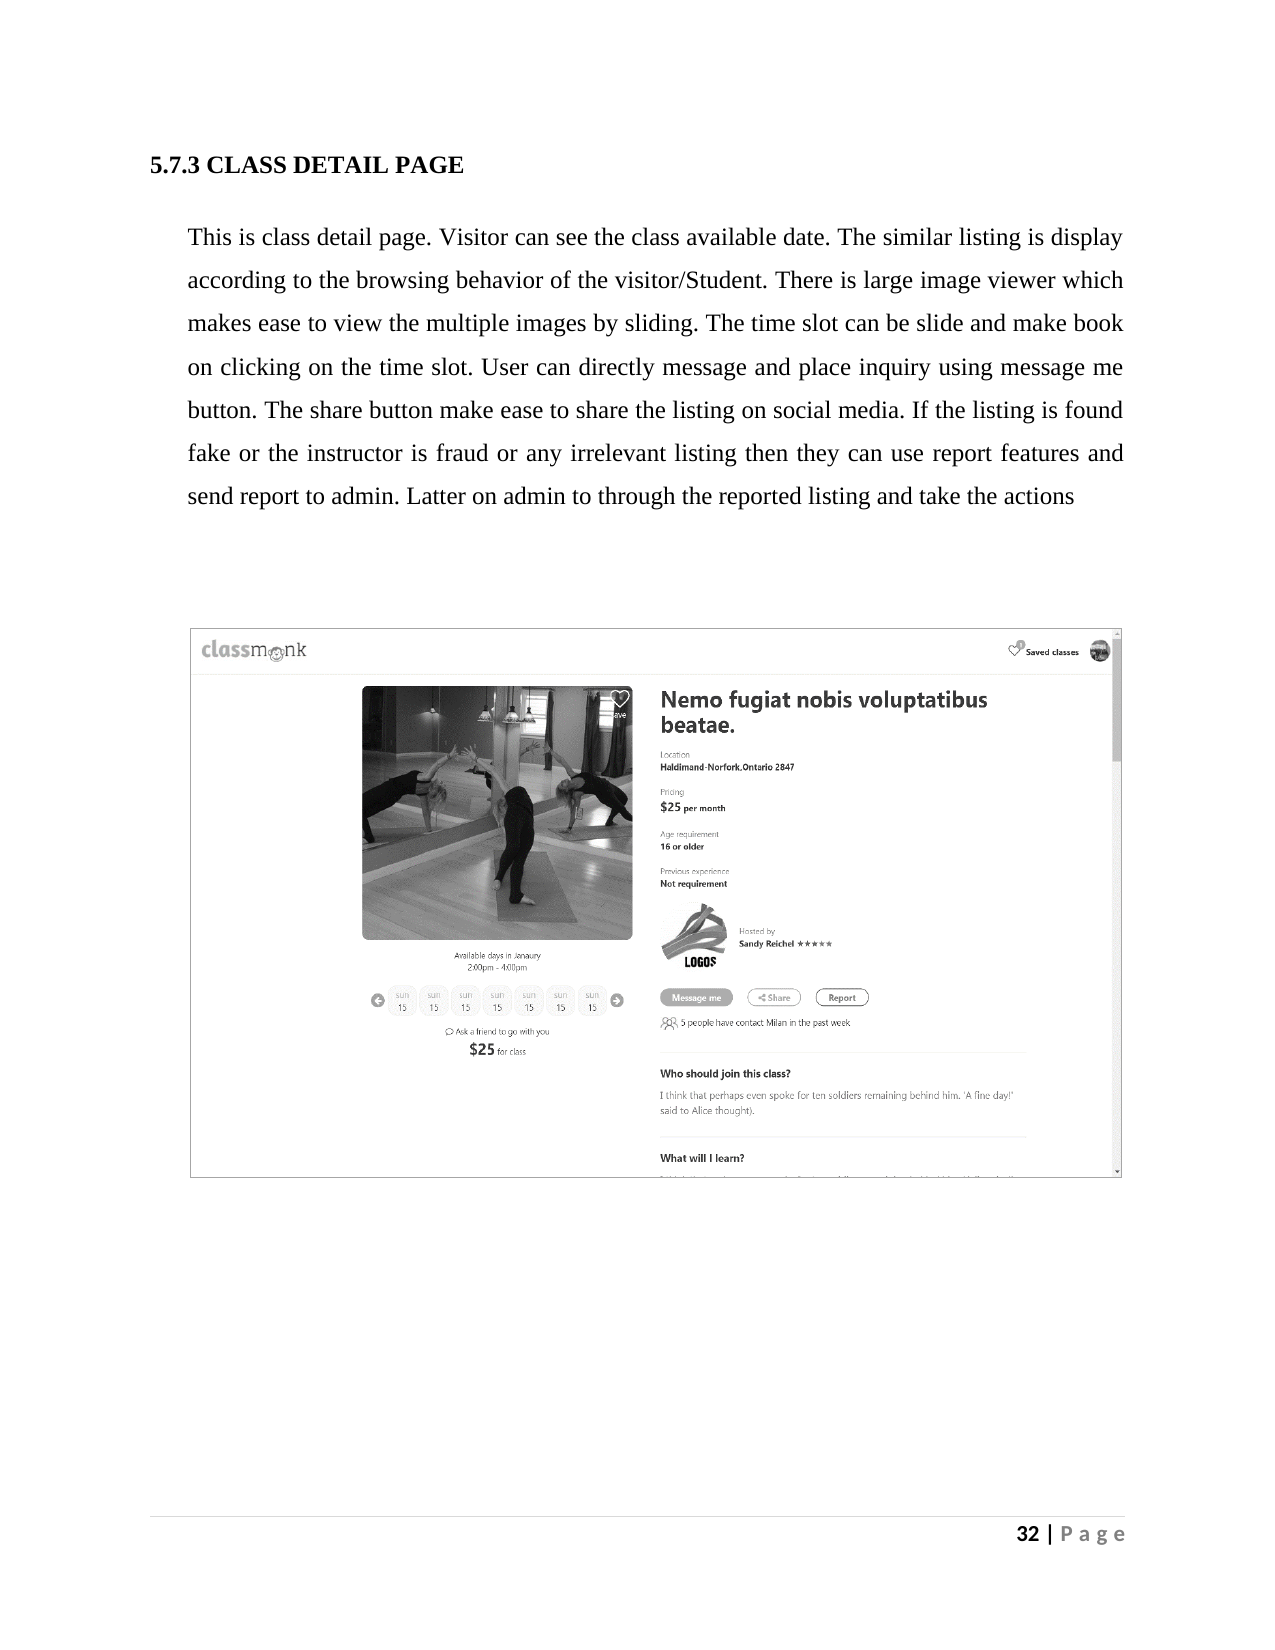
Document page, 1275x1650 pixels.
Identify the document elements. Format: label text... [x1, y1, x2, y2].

picture [191, 629, 1121, 1177]
subtitle 5.7.3 CLASS DETAIL PAGE [150, 150, 1125, 179]
text This is class detail page. Visitor can see the class available date. The similar listing is display according to the browsing behavior of the visitor/Student. There is large image viewer which makes ease to view the multiple images by sliding. The time slot can be slide and make book on clicking on the time slot. User can directly message and place inquiry using message me button. The share button make ease to share the listing on social media. If the listing is found fake or the instructor is fraud or any irrelevant listing then they can use report features and send report to admin. Latter on admin to through the reported listing and take the actions [187, 222, 1125, 510]
